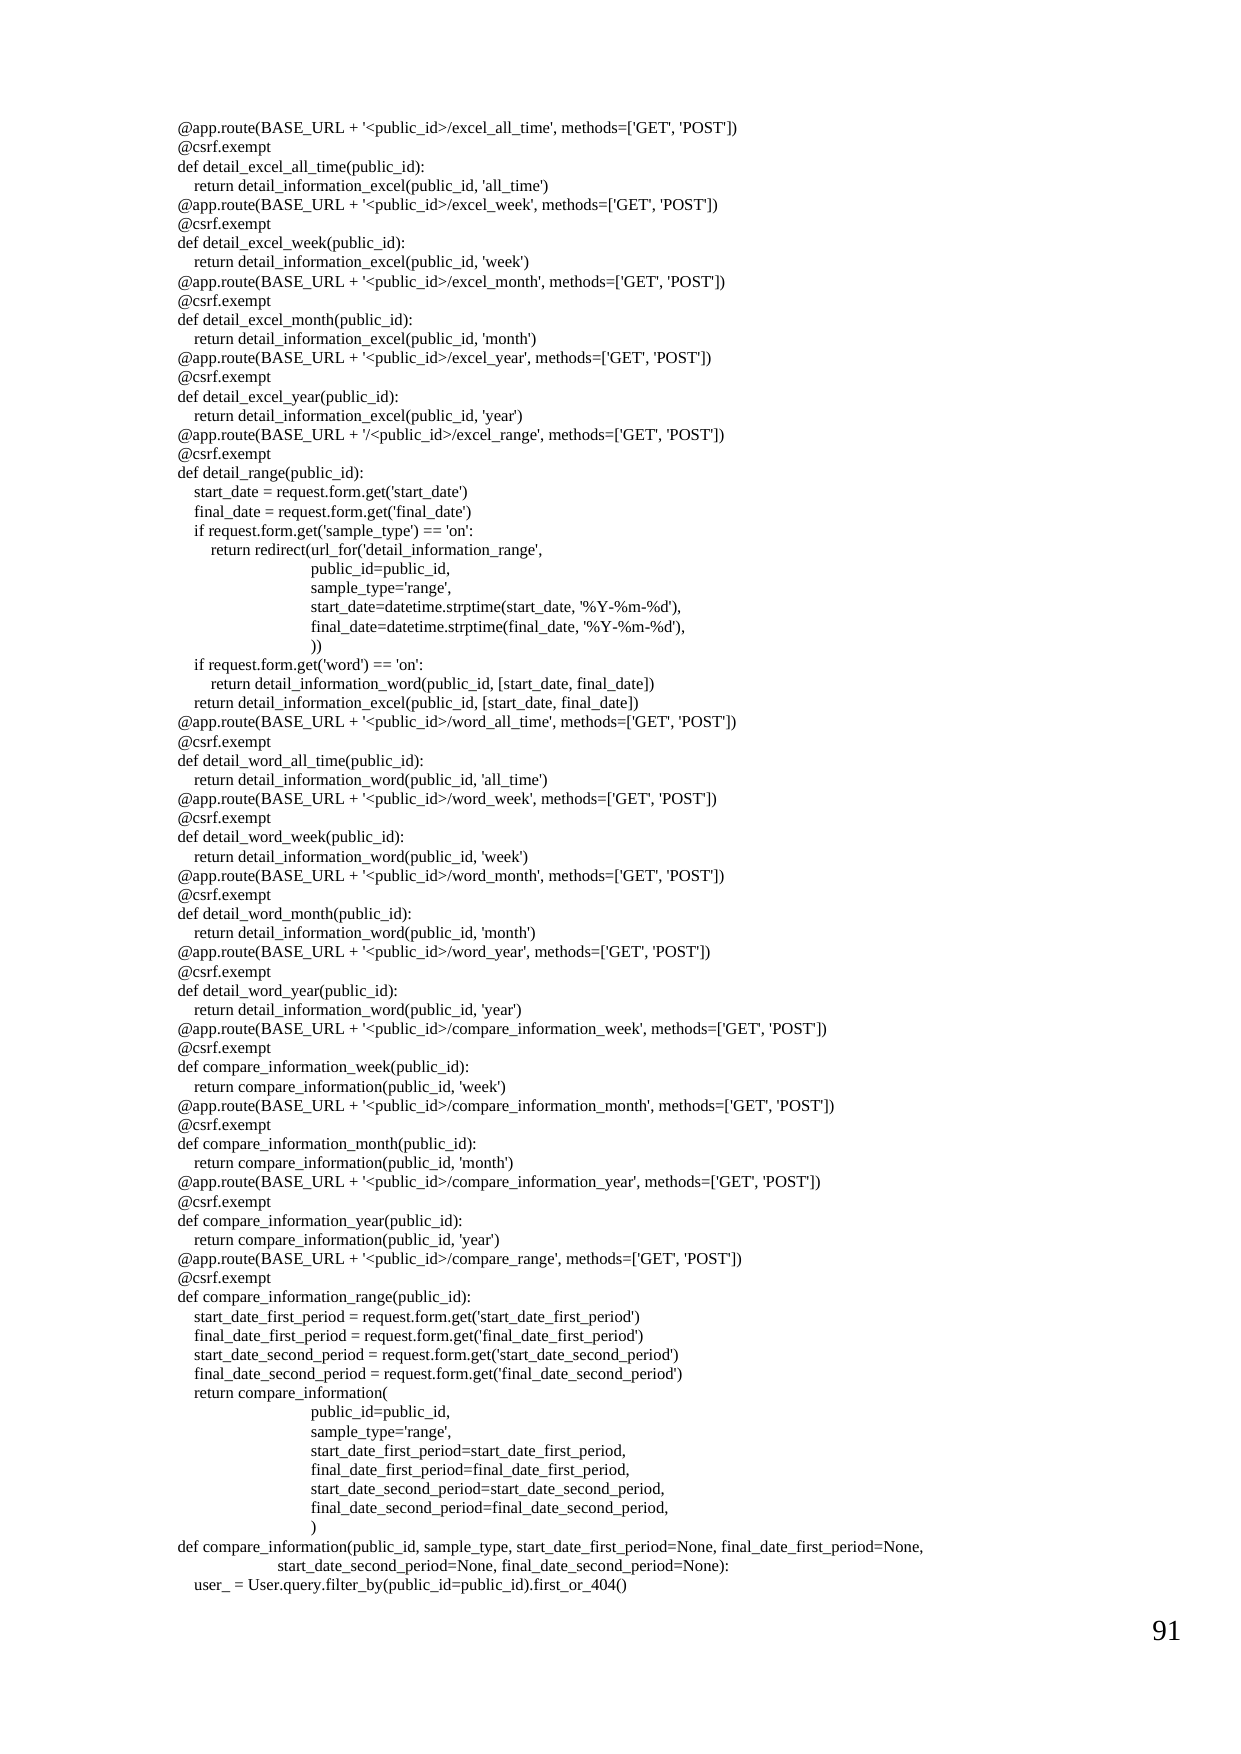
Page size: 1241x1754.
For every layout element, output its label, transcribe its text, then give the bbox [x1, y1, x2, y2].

text @csrf.exempt [177, 731, 1181, 751]
text sample_type='range', [177, 1421, 1181, 1441]
text def compare_information_week(public_id): [177, 1057, 1181, 1076]
text @csrf.exempt [177, 1268, 1181, 1287]
text def compare_information_range(public_id): [177, 1287, 1181, 1306]
text @app.route(BASE_URL + '<public_id>/compare_information_year', methods=['GET', 'POST']) [177, 1172, 1181, 1191]
text final_date_first_period=final_date_first_period, [177, 1460, 1181, 1479]
text return detail_information_word(public_id, 'month') [177, 923, 1181, 942]
text @app.route(BASE_URL + '<public_id>/excel_month', methods=['GET', 'POST']) [177, 271, 1181, 291]
text @csrf.exempt [177, 1038, 1181, 1057]
text @csrf.exempt [177, 291, 1181, 310]
text final_date_second_period=final_date_second_period, [177, 1498, 1181, 1517]
text @app.route(BASE_URL + '<public_id>/compare_information_week', methods=['GET', 'POST']) [177, 1019, 1181, 1038]
text @app.route(BASE_URL + '<public_id>/word_month', methods=['GET', 'POST']) [177, 866, 1181, 885]
text return compare_information(public_id, 'week') [177, 1076, 1181, 1096]
text def detail_word_week(public_id): [177, 827, 1181, 846]
text @app.route(BASE_URL + '/<public_id>/excel_range', methods=['GET', 'POST']) [177, 425, 1181, 444]
text @csrf.exempt [177, 1115, 1181, 1134]
text start_date = request.form.get('start_date') [177, 482, 1181, 501]
text sample_type='range', [177, 578, 1181, 597]
text public_id=public_id, [177, 559, 1181, 578]
text @app.route(BASE_URL + '<public_id>/excel_week', methods=['GET', 'POST']) [177, 195, 1181, 214]
text @csrf.exempt [177, 137, 1181, 156]
text def detail_word_all_time(public_id): [177, 751, 1181, 770]
text return compare_information(public_id, 'year') [177, 1230, 1181, 1249]
text final_date_second_period = request.form.get('final_date_second_period') [177, 1364, 1181, 1383]
text def detail_word_year(public_id): [177, 981, 1181, 1000]
text return detail_information_word(public_id, 'all_time') [177, 770, 1181, 789]
text @csrf.exempt [177, 885, 1181, 904]
text @csrf.exempt [177, 214, 1181, 233]
text def detail_range(public_id): [177, 463, 1181, 482]
text @csrf.exempt [177, 1191, 1181, 1211]
text def compare_information_month(public_id): [177, 1134, 1181, 1153]
text start_date_first_period = request.form.get('start_date_first_period') [177, 1306, 1181, 1326]
text def compare_information_year(public_id): [177, 1211, 1181, 1230]
text public_id=public_id, [177, 1402, 1181, 1421]
text start_date_second_period=None, final_date_second_period=None): [177, 1556, 1181, 1575]
text @app.route(BASE_URL + '<public_id>/word_week', methods=['GET', 'POST']) [177, 789, 1181, 808]
text return redirect(url_for('detail_information_range', [177, 540, 1181, 559]
text @app.route(BASE_URL + '<public_id>/excel_year', methods=['GET', 'POST']) [177, 348, 1181, 367]
text return compare_information( [177, 1383, 1181, 1402]
text return detail_information_excel(public_id, 'all_time') [177, 176, 1181, 195]
text @app.route(BASE_URL + '<public_id>/word_all_time', methods=['GET', 'POST']) [177, 712, 1181, 731]
text start_date_second_period = request.form.get('start_date_second_period') [177, 1345, 1181, 1364]
text return detail_information_excel(public_id, 'month') [177, 329, 1181, 348]
text return detail_information_excel(public_id, [start_date, final_date]) [177, 693, 1181, 712]
text final_date_first_period = request.form.get('final_date_first_period') [177, 1326, 1181, 1345]
text return detail_information_excel(public_id, 'year') [177, 406, 1181, 425]
text final_date=datetime.strptime(final_date, '%Y-%m-%d'), [177, 616, 1181, 636]
text @app.route(BASE_URL + '<public_id>/compare_range', methods=['GET', 'POST']) [177, 1249, 1181, 1268]
text def detail_word_month(public_id): [177, 904, 1181, 923]
text )) [177, 636, 1181, 655]
text def compare_information(public_id, sample_type, start_date_first_period=None, final_date_first_period=None, [177, 1536, 1181, 1556]
text return detail_information_word(public_id, 'week') [177, 846, 1181, 866]
text return detail_information_excel(public_id, 'week') [177, 252, 1181, 271]
text def detail_excel_month(public_id): [177, 310, 1181, 329]
text @app.route(BASE_URL + '<public_id>/excel_all_time', methods=['GET', 'POST']) [177, 118, 1181, 137]
text return detail_information_word(public_id, [start_date, final_date]) [177, 674, 1181, 693]
text @csrf.exempt [177, 961, 1181, 981]
text user_ = User.query.filter_by(public_id=public_id).first_or_404() [177, 1575, 1181, 1594]
text return detail_information_word(public_id, 'year') [177, 1000, 1181, 1019]
text def detail_excel_week(public_id): [177, 233, 1181, 252]
text start_date=datetime.strptime(start_date, '%Y-%m-%d'), [177, 597, 1181, 616]
text def detail_excel_year(public_id): [177, 386, 1181, 406]
text @csrf.exempt [177, 808, 1181, 827]
text return compare_information(public_id, 'month') [177, 1153, 1181, 1172]
text start_date_first_period=start_date_first_period, [177, 1441, 1181, 1460]
text ) [177, 1517, 1181, 1536]
text if request.form.get('sample_type') == 'on': [177, 521, 1181, 540]
text @app.route(BASE_URL + '<public_id>/compare_information_month', methods=['GET', 'POST']) [177, 1096, 1181, 1115]
text if request.form.get('word') == 'on': [177, 655, 1181, 674]
text @csrf.exempt [177, 444, 1181, 463]
text @csrf.exempt [177, 367, 1181, 386]
text def detail_excel_all_time(public_id): [177, 156, 1181, 176]
text final_date = request.form.get('final_date') [177, 501, 1181, 521]
text @app.route(BASE_URL + '<public_id>/word_year', methods=['GET', 'POST']) [177, 942, 1181, 961]
text start_date_second_period=start_date_second_period, [177, 1479, 1181, 1498]
